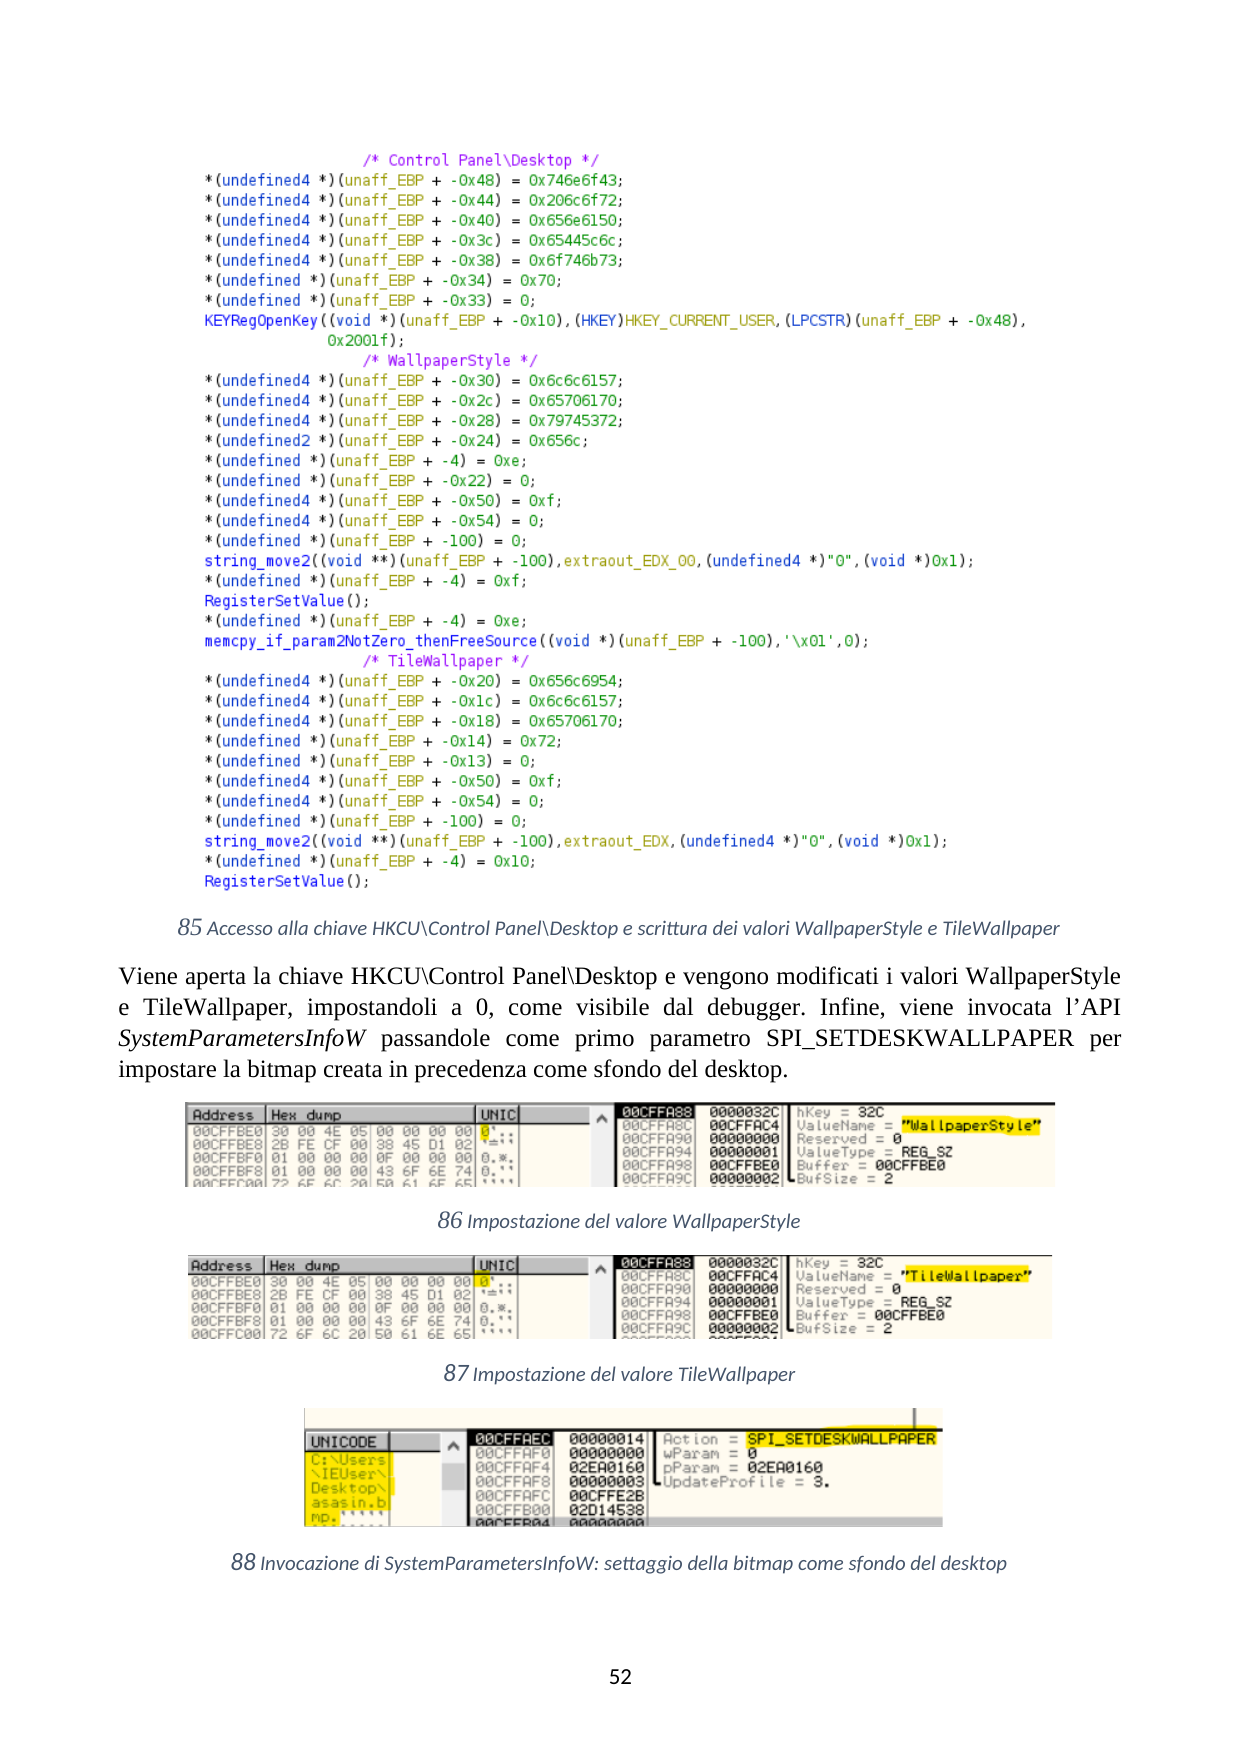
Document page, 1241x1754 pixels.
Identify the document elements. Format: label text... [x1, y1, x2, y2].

text 88 Invocazione di SystemParametersInfoW: settaggio della bitmap come sfondo del desktop [118, 1546, 1122, 1577]
text 87 Impostazione del valore TileWallpaper [118, 1357, 1122, 1388]
picture [188, 1255, 1053, 1339]
picture [185, 1102, 1056, 1187]
picture [202, 147, 1038, 893]
text 86 Impostazione del valore WallpaperStyle [118, 1205, 1122, 1234]
text 85 Accesso alla chiave HKCU\Control Panel\Desktop e scrittura dei valori WallpaperStyle e TileWallpaper [118, 912, 1122, 941]
text Viene aperta la chiave HKCU\Control Panel\Desktop e vengono modificati i valori WallpaperStyle e TileWallpaper, impostandoli a 0, come visibile dal debugger. Infine, viene invocata l’API SystemParametersInfoW passandole come primo parametro SPI_SETDESKWALLPAPER per impostare la bitmap creata in precedenza come sfondo del desktop. [118, 961, 1122, 1083]
picture [297, 1408, 943, 1528]
